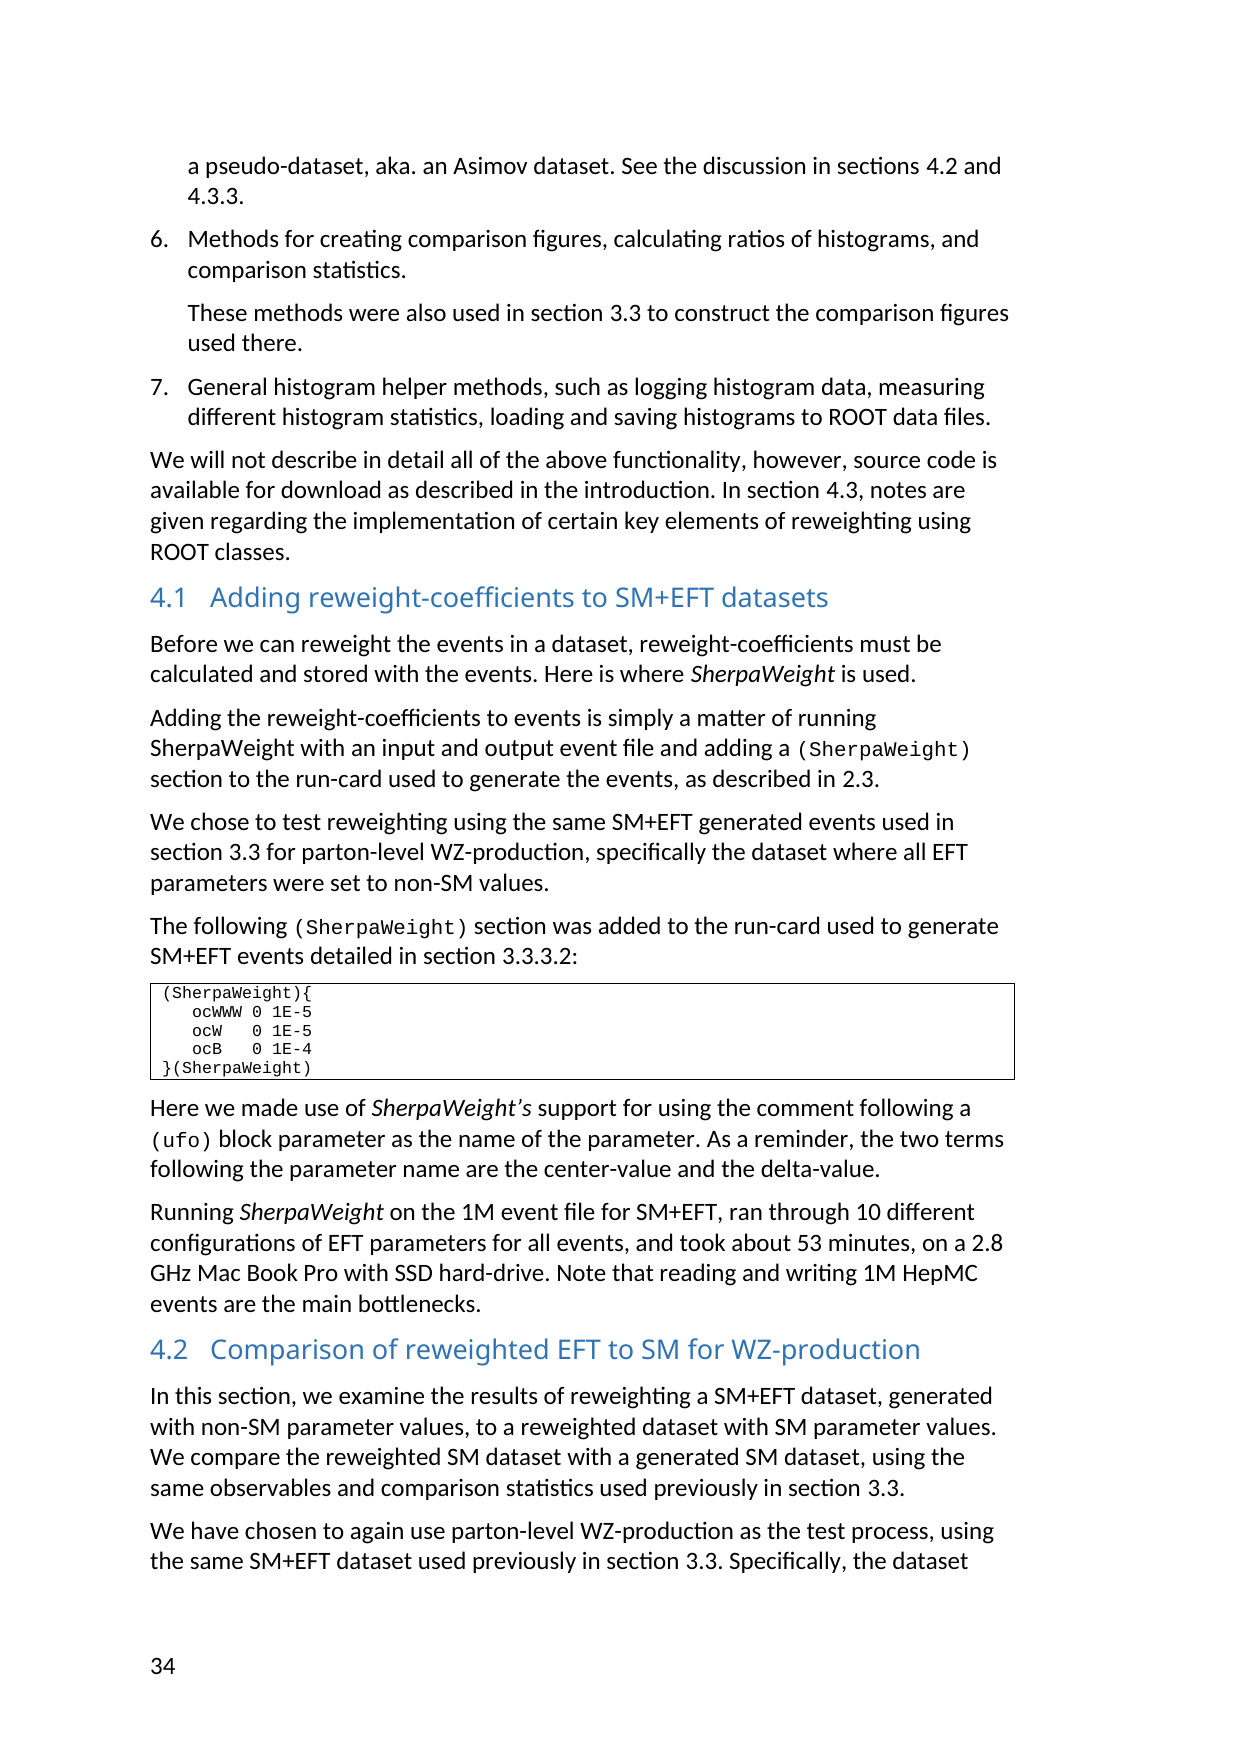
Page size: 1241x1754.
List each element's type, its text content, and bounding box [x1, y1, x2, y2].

text These methods were also used in section 3.3 to construct the comparison figures used there. [187, 297, 1015, 358]
text We chose to test reweighting using the same SM+EFT generated events used in section 3.3 for parton-level WZ-production, specifically the dataset where all EFT parameters were set to non-SM values. [150, 806, 1015, 897]
text Here we made use of SherpaWeight’s support for using the comment following a (ufo) block parameter as the name of the parameter. As a reminder, the two terms following the parameter name are the center-value and the delta-value. [150, 1092, 1015, 1184]
text In this section, we examine the results of reweighting a SM+EFT dataset, generated with non-SM parameter values, to a reweighted dataset with SM parameter values. We compare the reweighted SM dataset with a generated SM dataset, using the same observables and comparison statistics used previously in section 3.3. [150, 1380, 1015, 1502]
text Running SherpaWeight on the 1M event file for SM+EFT, ran through 10 different configurations of EFT parameters for all events, and took about 53 minutes, on a 2.8 GHz Mac Book Pro with SSD hard-drive. Note that reading and writing 1M HepMC events are the main bottlenecks. [150, 1196, 1015, 1318]
subtitle Adding reweight-coefficients to SM+EFT datasets [150, 579, 1015, 616]
subtitle Comparison of reweighted EFT to SM for WZ-production [150, 1331, 1015, 1368]
list Methods for creating comparison figures, calculating ratios of histograms, and comparison statistics. [150, 223, 1015, 284]
list General histogram helper methods, such as logging histogram data, measuring different histogram statistics, loading and saving histograms to ROOT data files. [150, 371, 1015, 432]
text We will not describe in detail all of the above functionality, however, source code is available for download as described in the introduction. In section 4.3, notes are given regarding the implementation of certain key elements of reweighting using ROOT classes. [150, 444, 1015, 566]
text Adding the reweight-coefficients to events is simply a matter of running SherpaWeight with an input and output event file and adding a (SherpaWeight) section to the run-card used to generate the events, as described in 2.3. [150, 702, 1015, 793]
text Before we can reweight the events in a dataset, reweight-coefficients must be calculated and stored with the events. Here is where SherpaWeight is used. [150, 628, 1015, 689]
text The following (SherpaWeight) section was added to the run-card used to generate SM+EFT events detailed in section 3.3.3.2: [150, 910, 1015, 971]
table_header (SherpaWeight){ ocWWW 0 1E-5 ocW 0 1E-5 ocB 0 1E-4 }(SherpaWeight) [151, 984, 1014, 1079]
